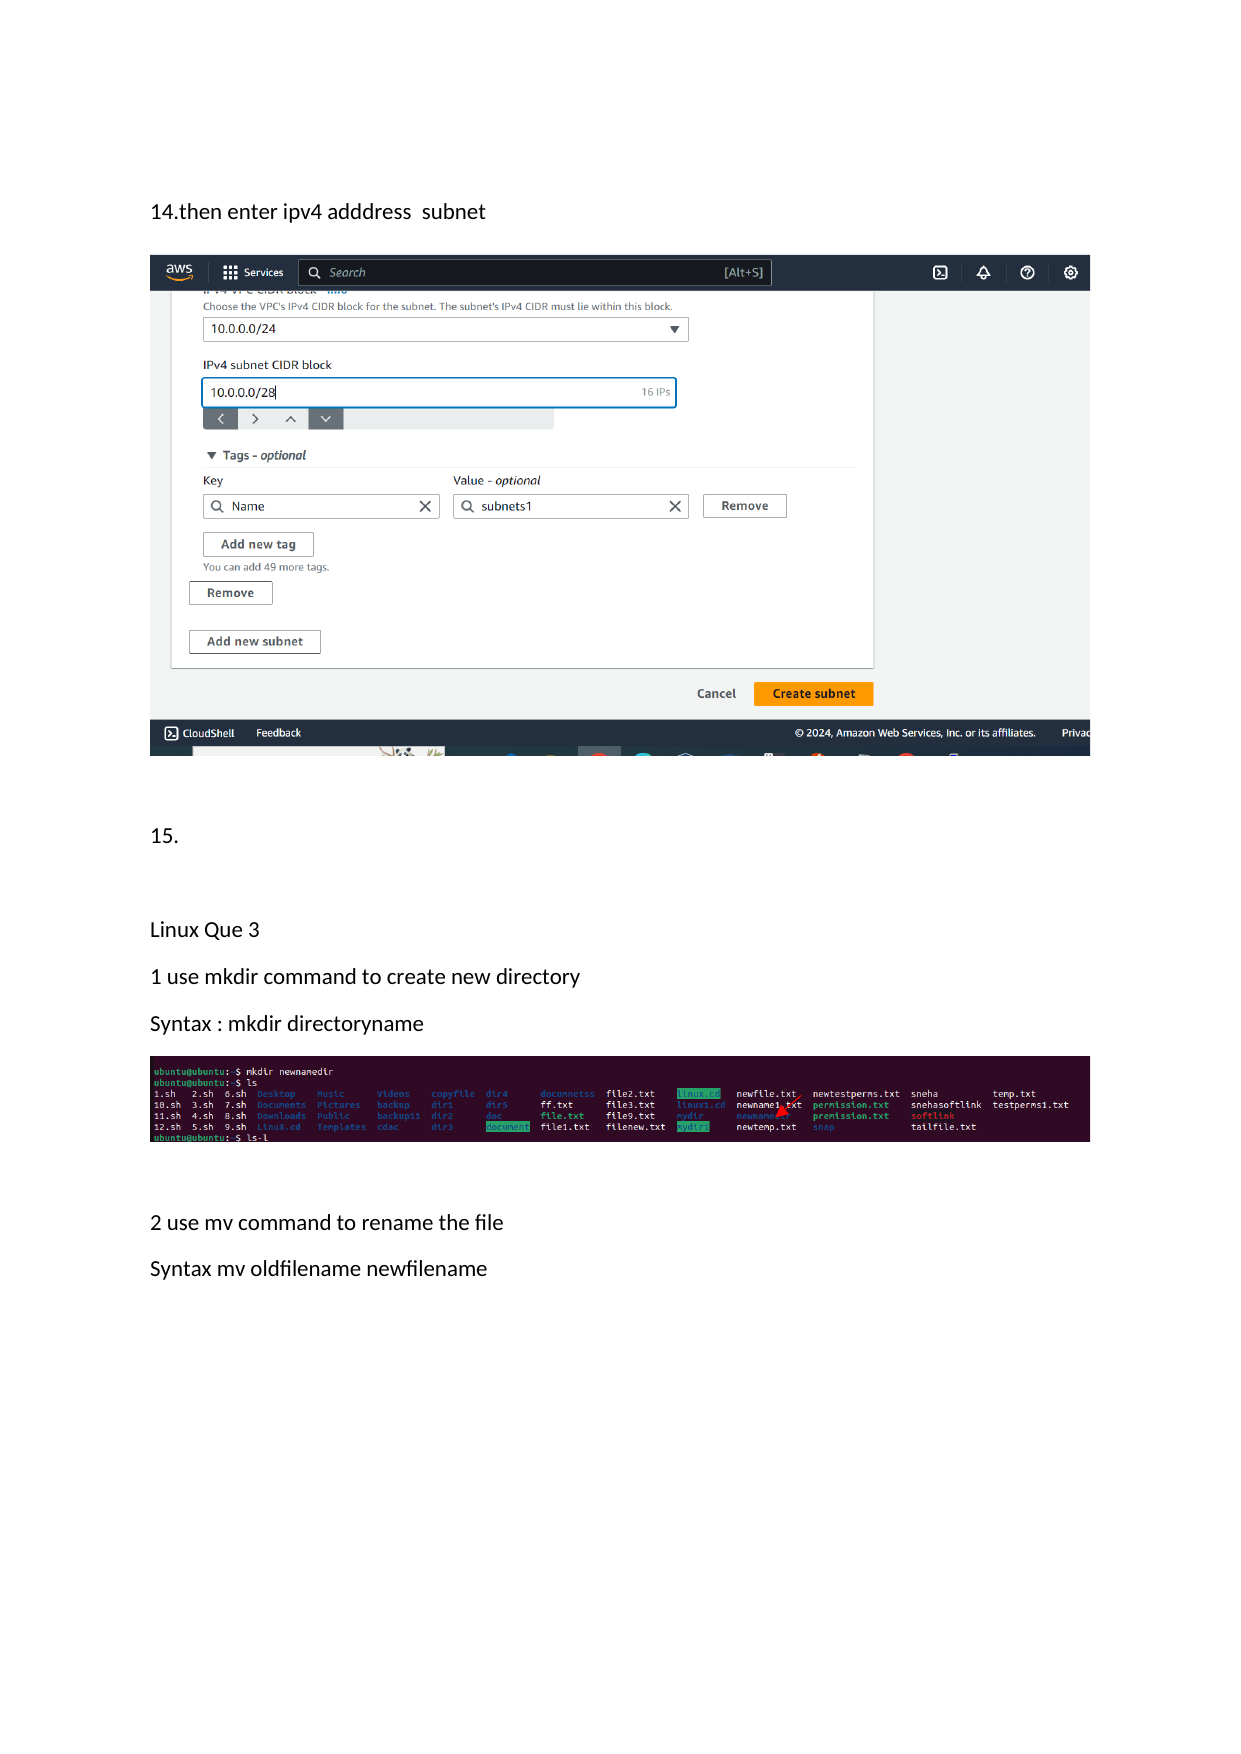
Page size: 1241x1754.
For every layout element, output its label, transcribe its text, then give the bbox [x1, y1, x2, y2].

text 15. [150, 822, 1090, 850]
text 1 use mkdir command to create new directory [150, 962, 1090, 990]
picture [150, 243, 1091, 756]
text Syntax : mkdir directoryname [150, 1009, 1090, 1037]
text 2 use mv command to rename the file [150, 1208, 1090, 1236]
text 14.then enter ipv4 adddress subnet [150, 197, 1090, 225]
text Syntax mv oldfilename newfilename [150, 1254, 1090, 1282]
picture [150, 1056, 1091, 1142]
text Linux Que 3 [150, 915, 1090, 943]
